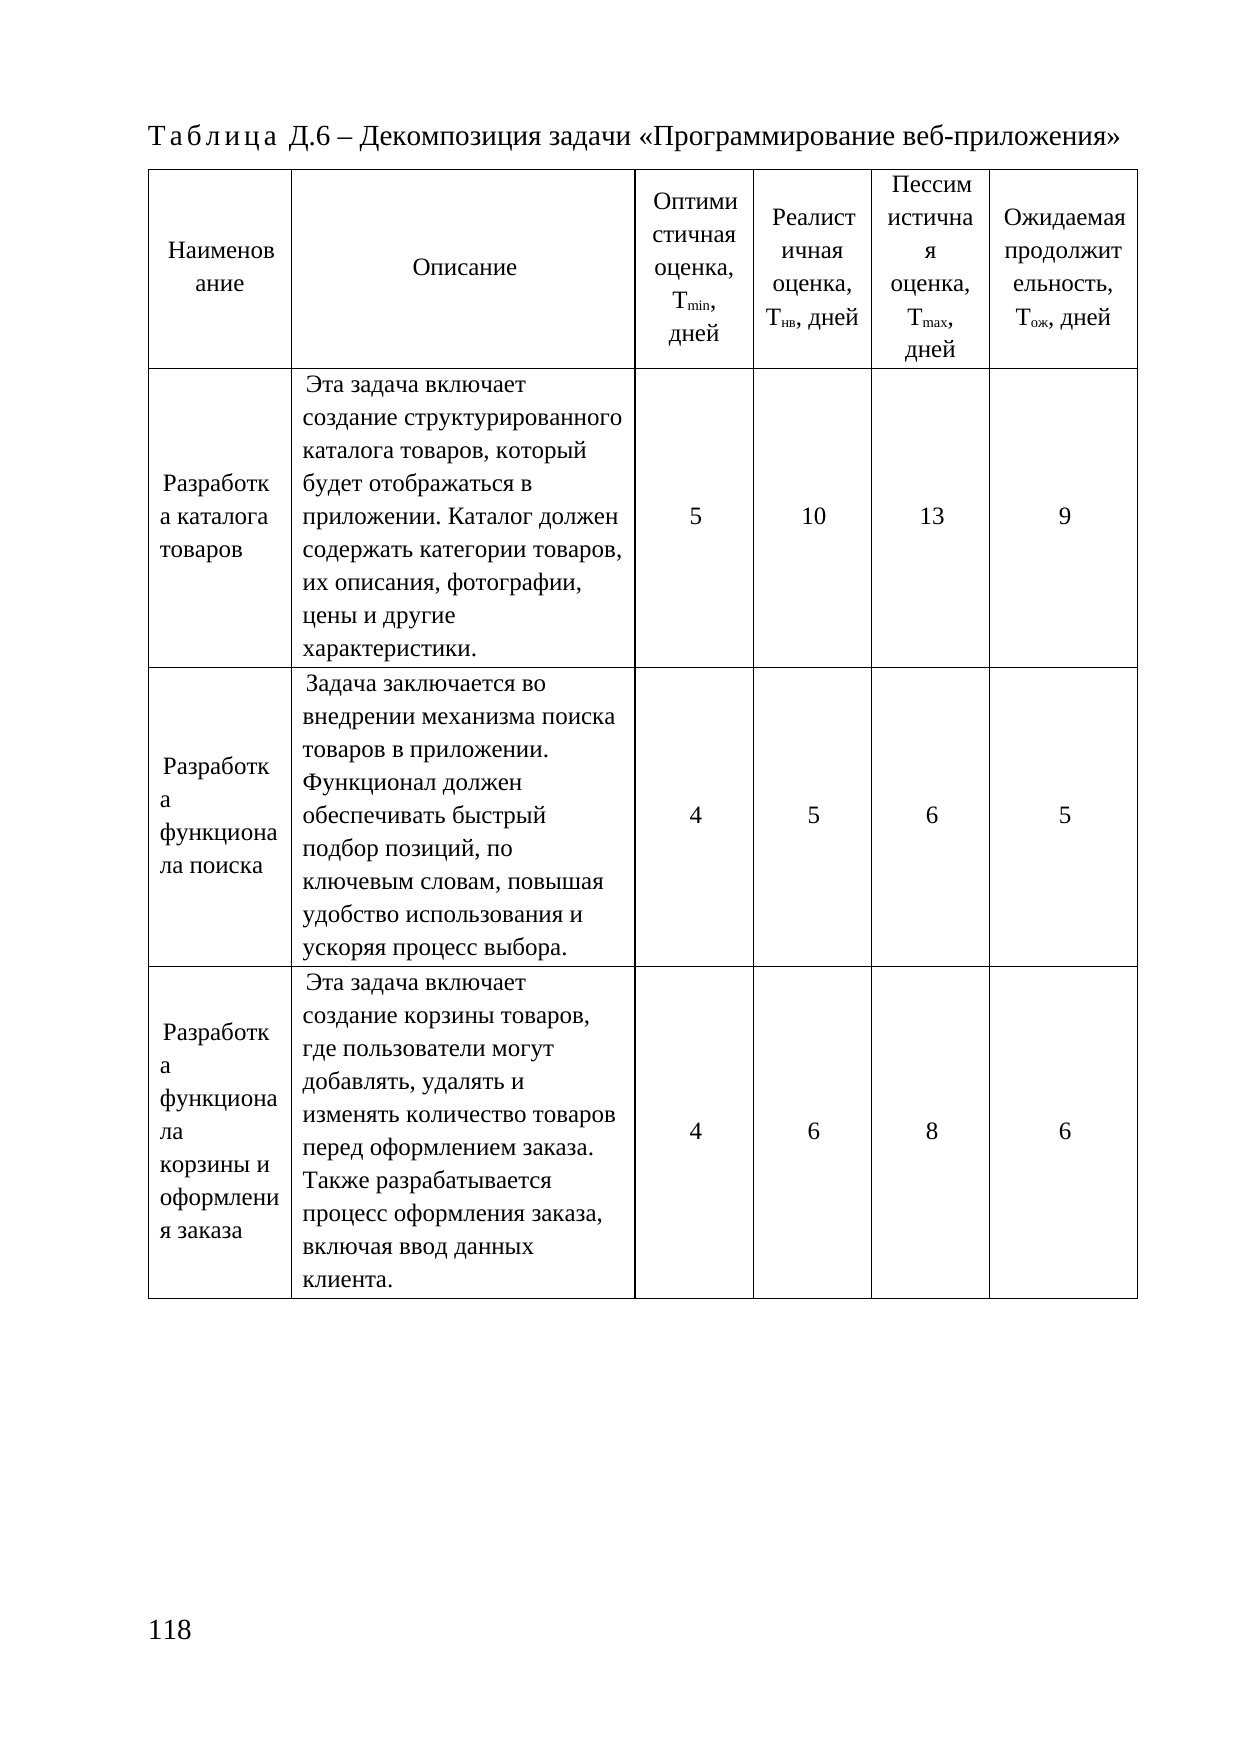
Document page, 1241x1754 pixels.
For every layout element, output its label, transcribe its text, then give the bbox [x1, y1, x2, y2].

table_cell 9 [990, 369, 1137, 667]
table_cell 5 [990, 668, 1137, 966]
table_cell 5 [636, 369, 753, 667]
table_cell 4 [636, 668, 753, 966]
table_cell Разработка функционала поиска [149, 668, 291, 966]
text Таблица Д.6 – Декомпозиция задачи «Программирование веб-приложения» [148, 118, 1181, 152]
table_cell 10 [754, 369, 871, 667]
table_cell 4 [636, 967, 753, 1298]
table_cell 13 [872, 369, 989, 667]
table_cell 6 [754, 967, 871, 1298]
table_cell Разработка функционала корзины и оформления заказа [149, 967, 291, 1298]
table_cell 6 [872, 668, 989, 966]
table_cell Разработка каталога товаров [149, 369, 291, 667]
table_cell 5 [754, 668, 871, 966]
table_cell 8 [872, 967, 989, 1298]
table_header Ожидаемая продолжительность, Tож, дней [990, 170, 1137, 368]
table_cell Эта задача включает создание структурированного каталога товаров, который будет отображаться в приложении. Каталог должен содержать категории товаров, их описания, фотографии, цены и другие характеристики. [292, 369, 634, 667]
table_header Пессимистичная оценка, Tmax, дней [872, 170, 989, 368]
table_cell Эта задача включает создание корзины товаров, где пользователи могут добавлять, удалять и изменять количество товаров перед оформлением заказа. Также разрабатывается процесс оформления заказа, включая ввод данных клиента. [292, 967, 634, 1298]
table_cell Задача заключается во внедрении механизма поиска товаров в приложении. Функционал должен обеспечивать быстрый подбор позиций, по ключевым словам, повышая удобство использования и ускоряя процесс выбора. [292, 668, 634, 966]
table_header Наименование [149, 170, 291, 368]
table_header Оптимистичная оценка, Tmin, дней [636, 170, 753, 368]
table_header Реалистичная оценка, Tнв, дней [754, 170, 871, 368]
table_header Описание [292, 170, 634, 368]
table_cell 6 [990, 967, 1137, 1298]
